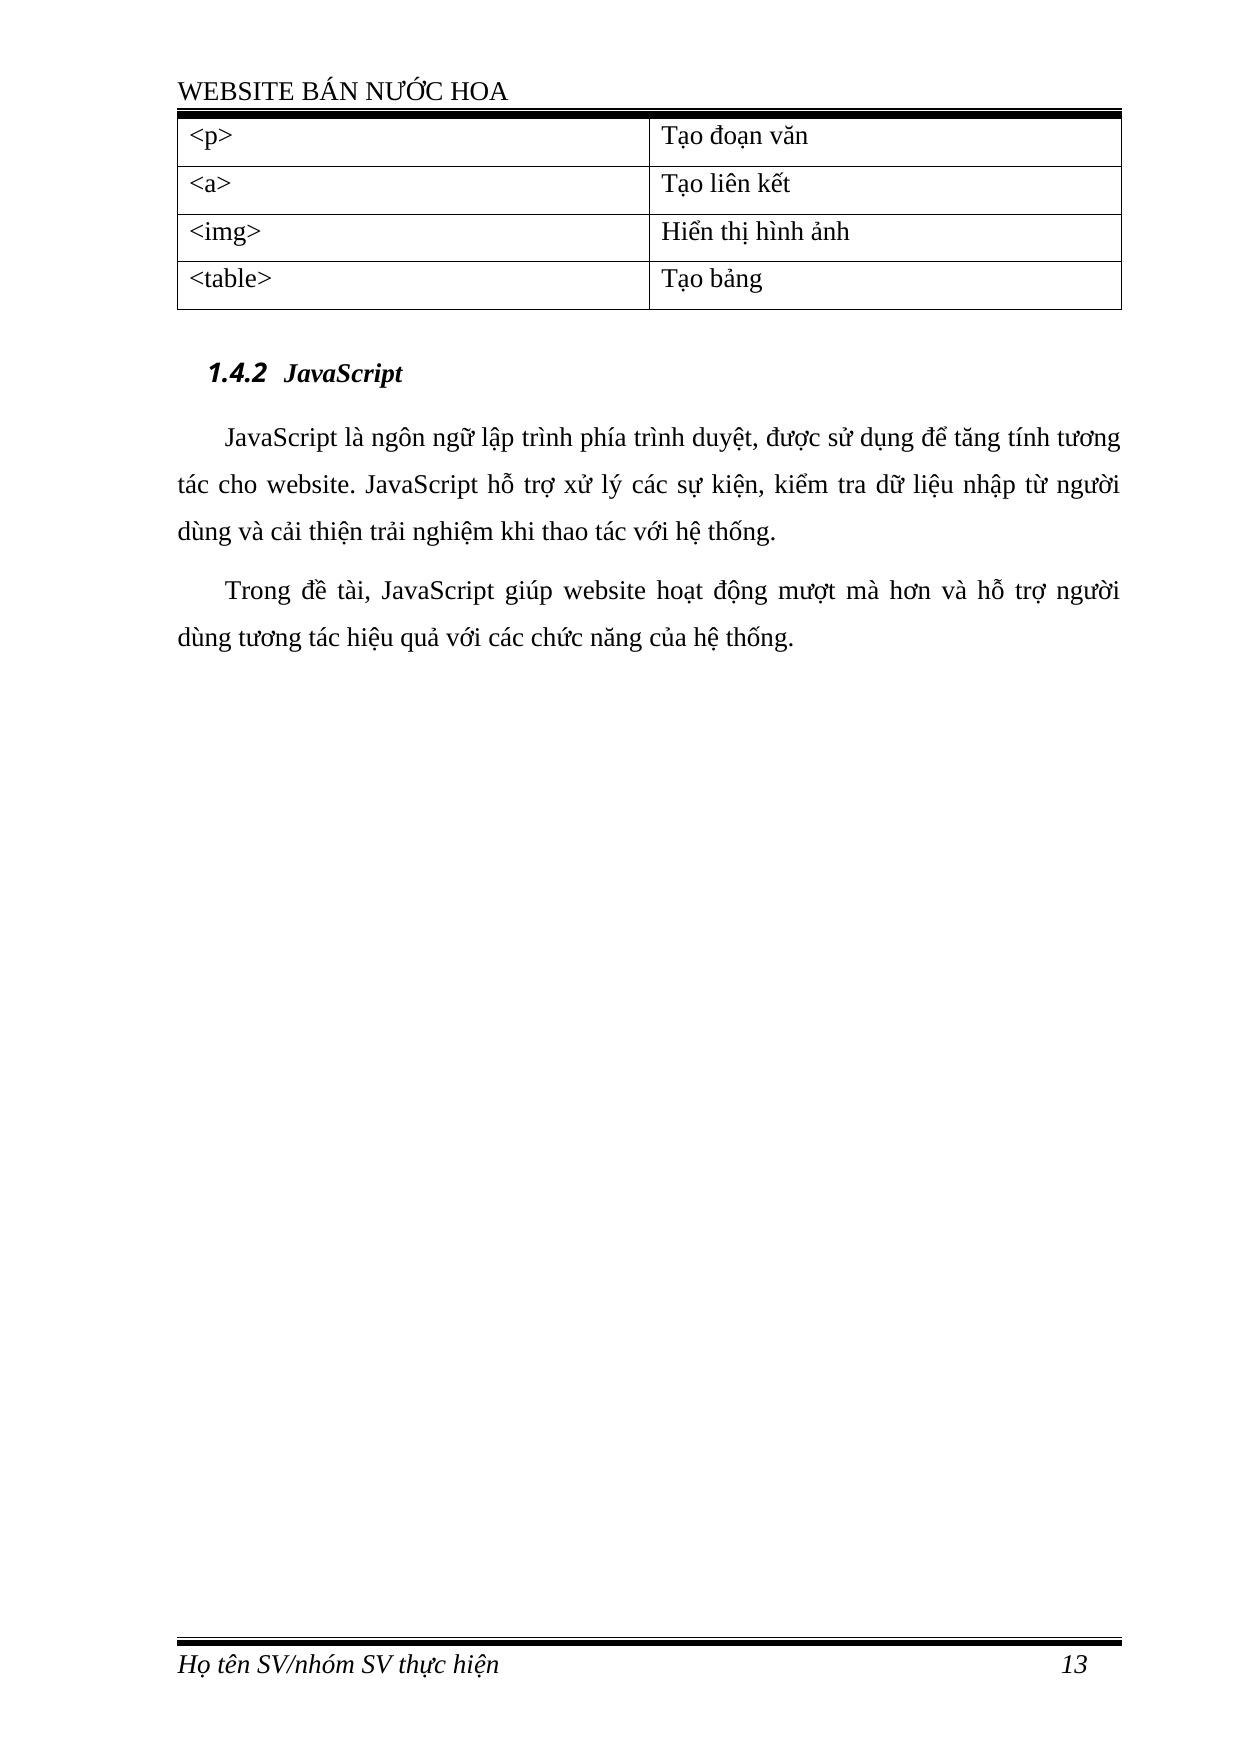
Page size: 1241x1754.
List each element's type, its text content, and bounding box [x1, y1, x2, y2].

text Trong đề tài, JavaScript giúp website hoạt động mượt mà hơn và hỗ trợ người dùng tương tác hiệu quả với các chức năng của hệ thống. [177, 574, 1122, 652]
table_cell Tạo bảng [650, 262, 1121, 309]
table_cell Tạo đoạn văn [650, 119, 1121, 166]
table_cell <a> [178, 167, 649, 213]
subtitle JavaScript [207, 354, 1122, 391]
table_cell Hiển thị hình ảnh [650, 215, 1121, 261]
table_cell Tạo liên kết [650, 167, 1121, 213]
table_cell <table> [178, 262, 649, 309]
text JavaScript là ngôn ngữ lập trình phía trình duyệt, được sử dụng để tăng tính tương tác cho website. JavaScript hỗ trợ xử lý các sự kiện, kiểm tra dữ liệu nhập từ người dùng và cải thiện trải nghiệm khi thao tác với hệ thống. [177, 421, 1122, 546]
table_cell <img> [178, 215, 649, 261]
table_cell <p> [178, 119, 649, 166]
